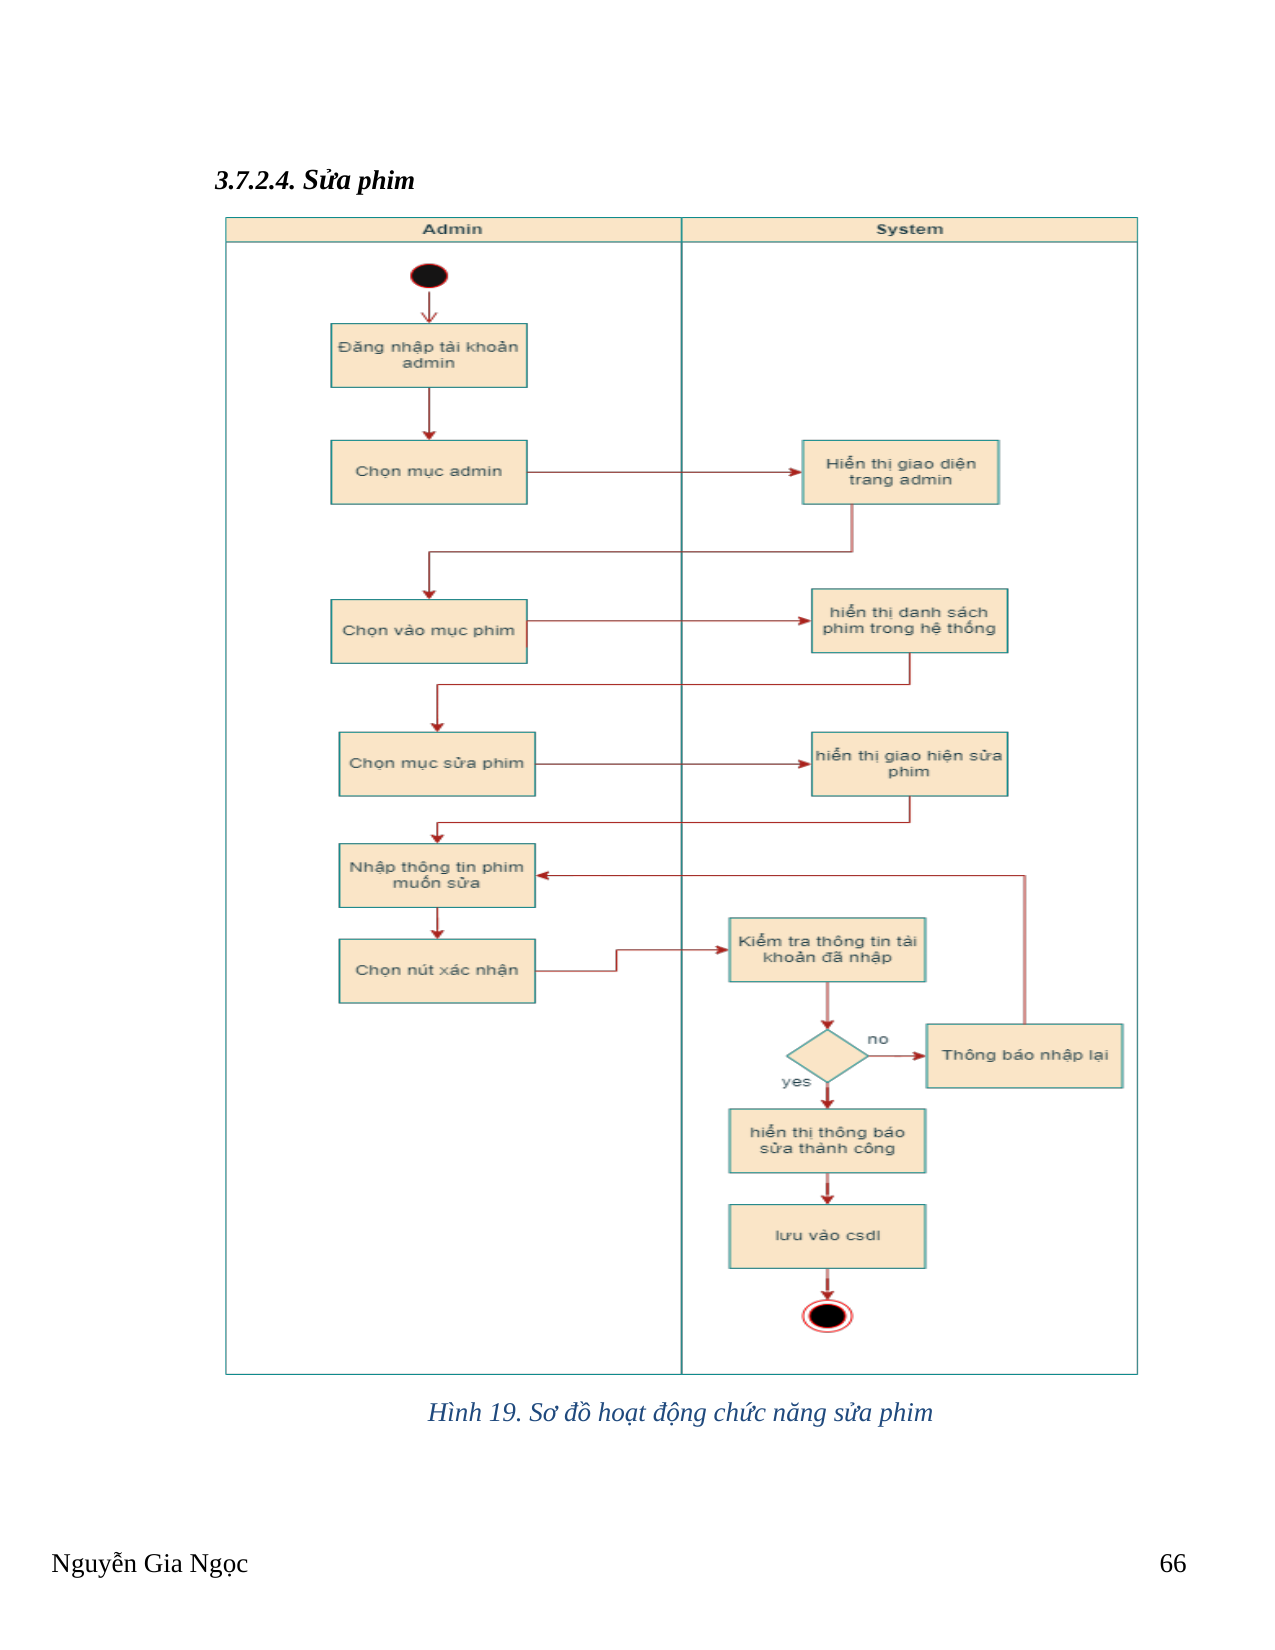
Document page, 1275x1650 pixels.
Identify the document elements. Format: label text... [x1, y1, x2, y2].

text Sửa phim [177, 162, 1186, 195]
picture [225, 217, 1139, 1375]
text Hình 19. Sơ đồ hoạt động chức năng sửa phim [177, 1397, 1186, 1428]
